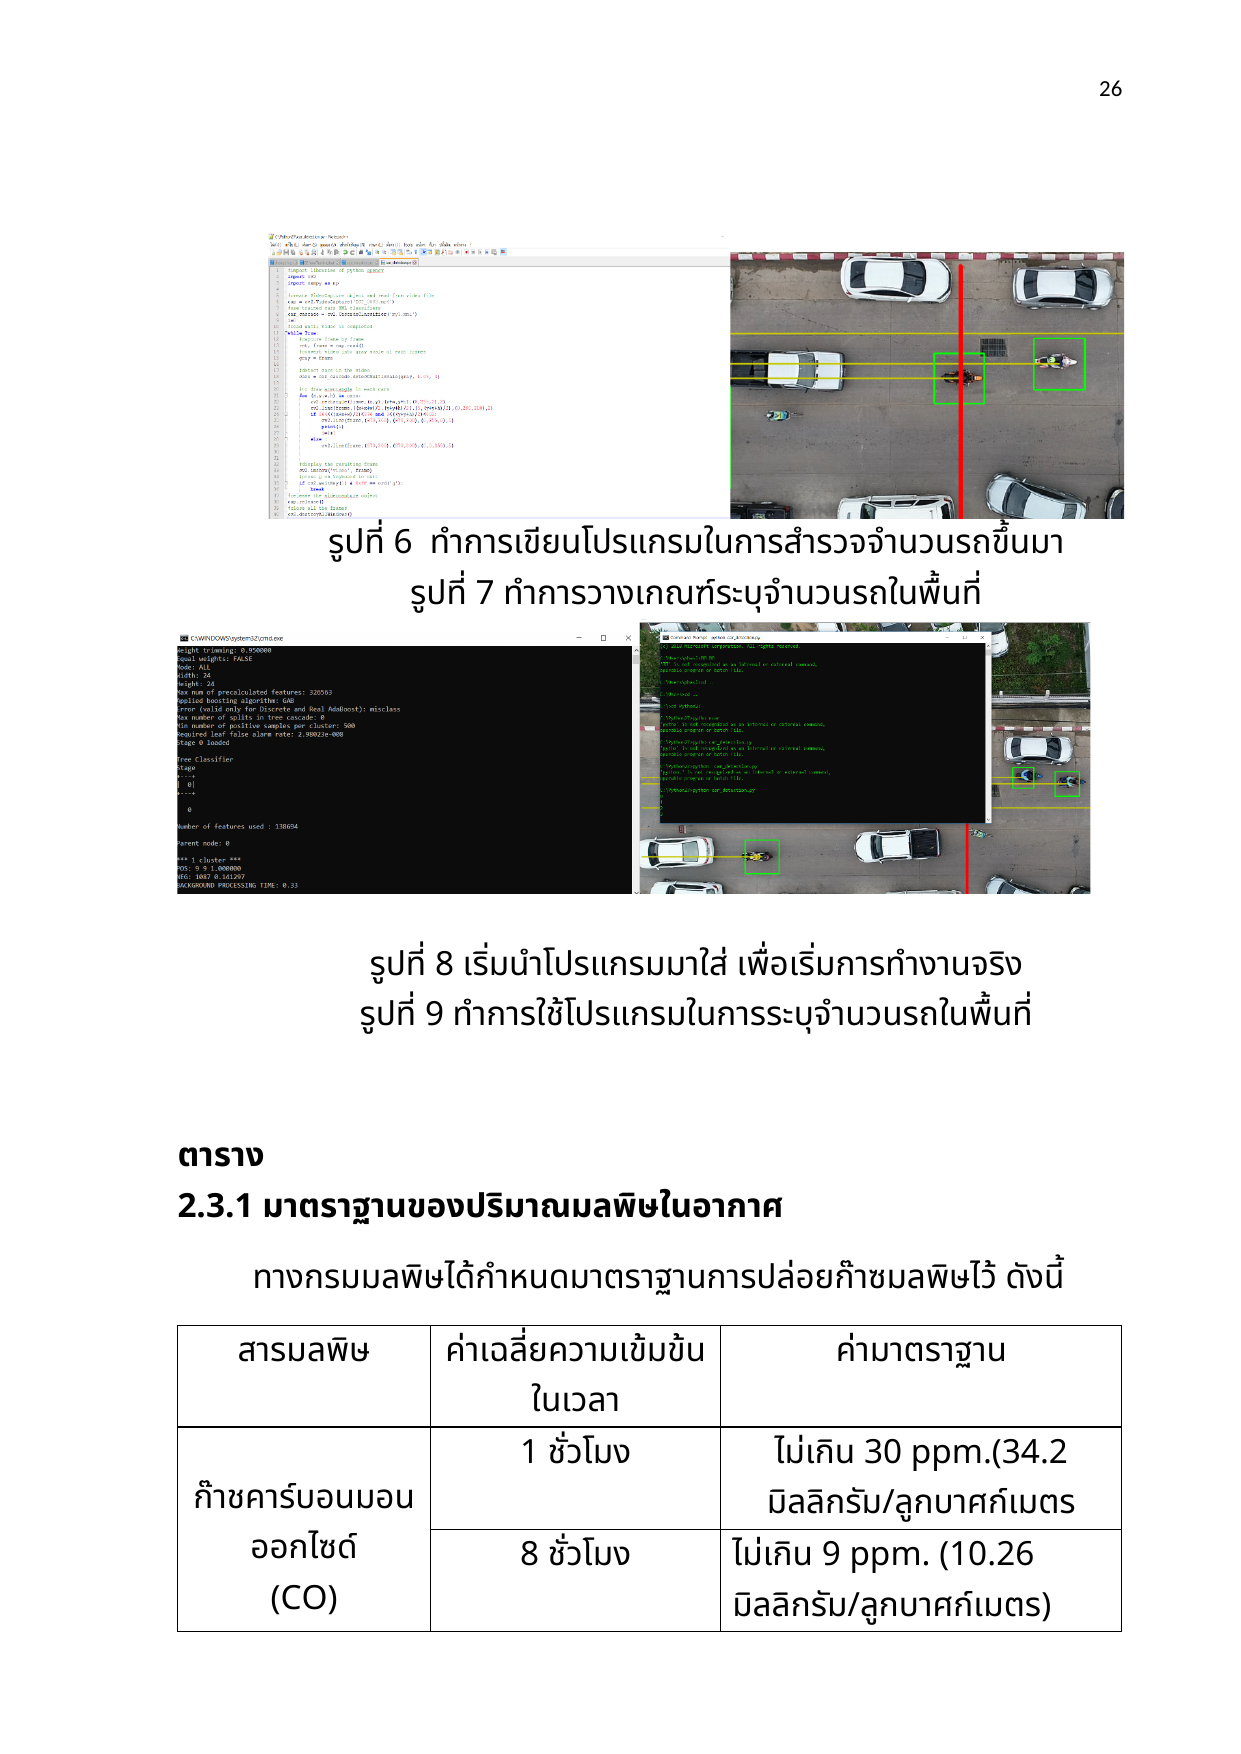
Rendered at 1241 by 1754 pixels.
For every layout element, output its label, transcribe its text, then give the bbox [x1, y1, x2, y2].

table_cell 1 ชั่วโมง [431, 1428, 720, 1529]
picture [268, 232, 1125, 519]
text ทางกรมมลพิษได้กำหนดมาตราฐานการปล่อยก๊าซมลพิษไว้ ดังนี้ [177, 1253, 1122, 1304]
table_header สารมลพิษ [178, 1326, 430, 1426]
table_cell 8 ชั่วโมง [431, 1530, 720, 1631]
text รูปที่ 8 เริ่มนำโปรแกรมมาใส่ เพื่อเริ่มการทำงานจริง รูปที่ 9 ทำการใช้โปรแกรมในการระบุจำนวนรถในพื้นที่ [177, 939, 1215, 1041]
table_header ค่ามาตราฐาน [721, 1326, 1121, 1426]
text ตาราง [177, 1131, 1122, 1182]
table_cell ก๊าชคาร์บอนมอนออกไซด์ (CO) [178, 1428, 430, 1631]
text รูปที่ 6 ทำการเขียนโปรแกรมในการสำรวจจำนวนรถขึ้นมา [177, 518, 1215, 569]
text 2.3.1 มาตราฐานของปริมาณมลพิษในอากาศ [177, 1182, 1122, 1232]
table_cell ไม่เกิน 9 ppm. (10.26 มิลลิกรัม/ลูกบาศก์เมตร) [721, 1530, 1121, 1631]
table_cell ไม่เกิน 30 ppm.(34.2 มิลลิกรัม/ลูกบาศก์เมตร [721, 1428, 1121, 1529]
table_header ค่าเฉลี่ยความเข้มข้นในเวลา [431, 1326, 720, 1426]
text รูปที่ 7 ทำการวางเกณฑ์ระบุจำนวนรถในพื้นที่ [177, 569, 1215, 619]
picture [177, 619, 1091, 894]
